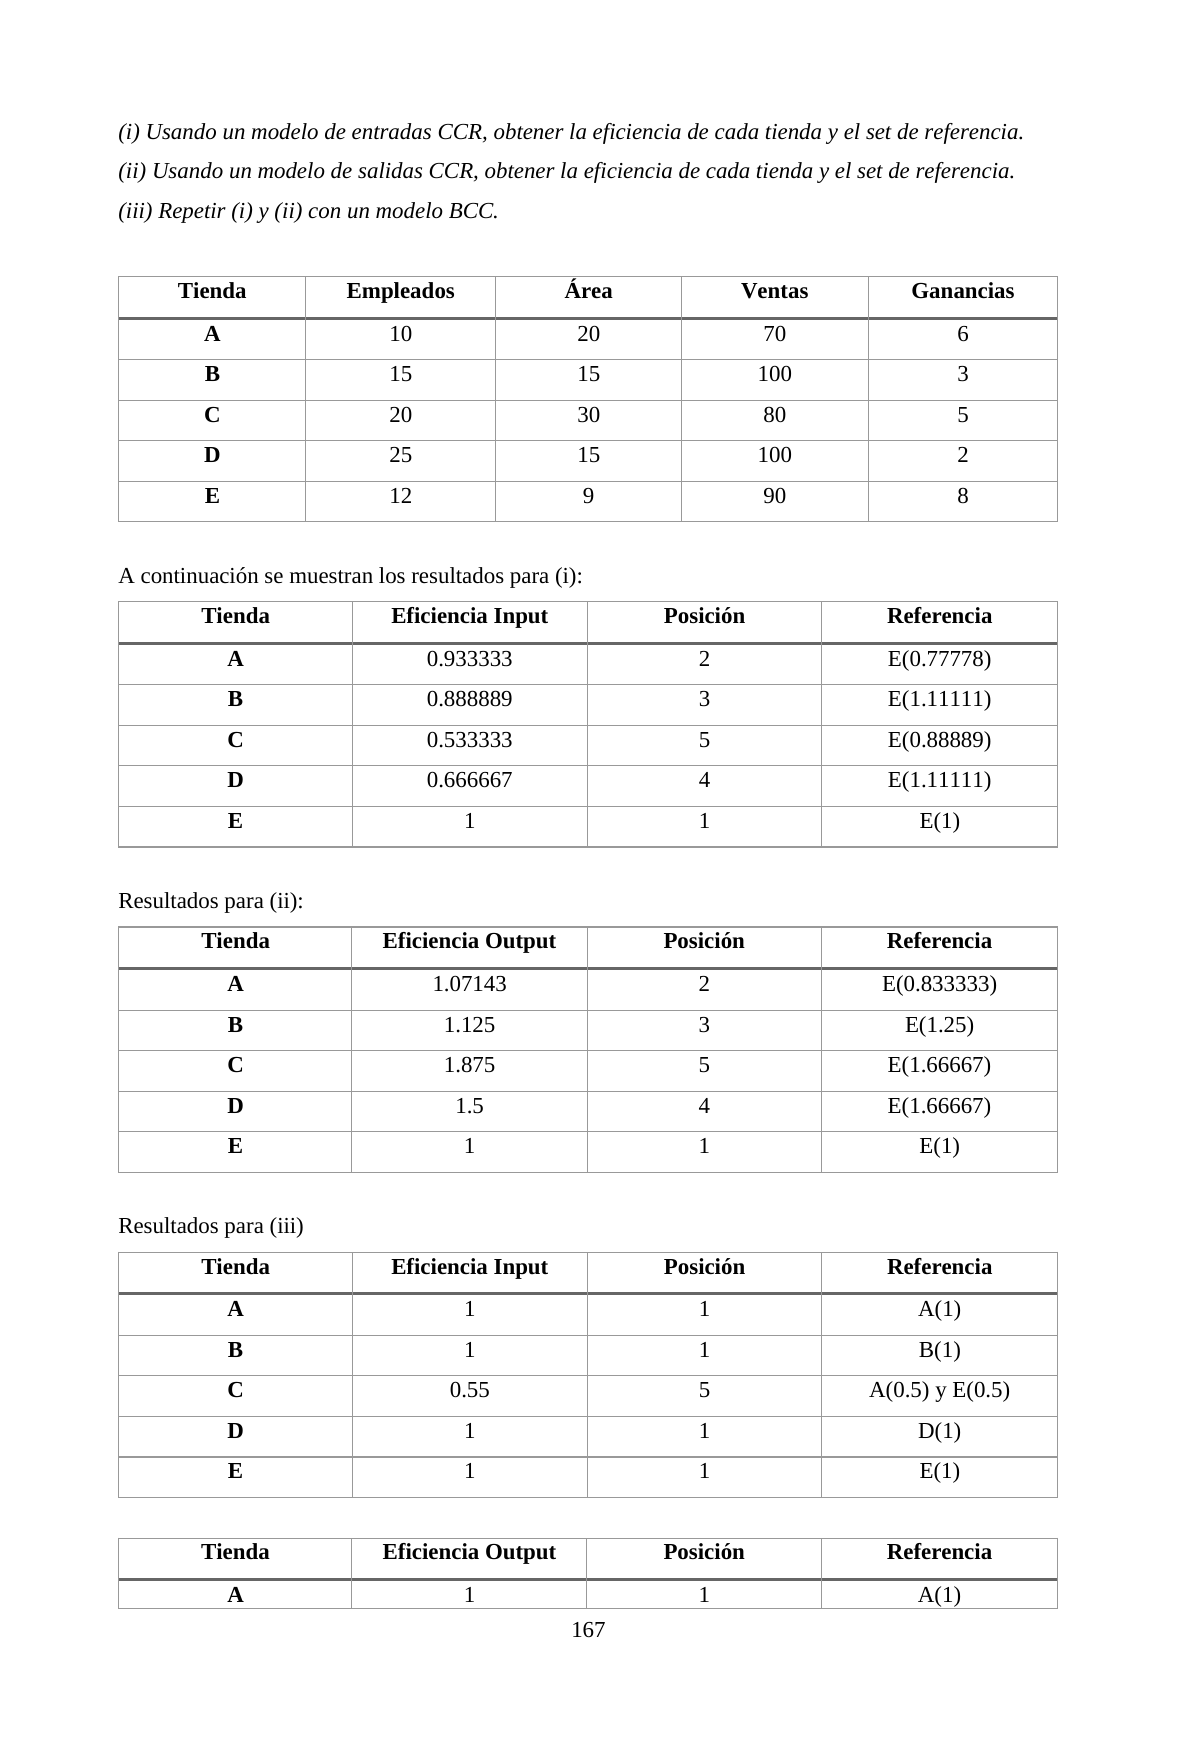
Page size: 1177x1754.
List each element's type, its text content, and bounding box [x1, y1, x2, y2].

table_cell 100 [682, 441, 868, 481]
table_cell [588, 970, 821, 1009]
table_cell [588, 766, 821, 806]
table_cell 5 [869, 401, 1057, 440]
table_header Empleados [306, 277, 495, 317]
table_header Ganancias [869, 277, 1057, 317]
table_cell 3 [869, 360, 1057, 400]
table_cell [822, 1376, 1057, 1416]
text (ii) Usando un modelo de salidas CCR, obtener la eficiencia de cada tienda y el set de referencia. [118, 158, 1058, 184]
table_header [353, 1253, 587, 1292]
table_cell 9 [496, 482, 681, 521]
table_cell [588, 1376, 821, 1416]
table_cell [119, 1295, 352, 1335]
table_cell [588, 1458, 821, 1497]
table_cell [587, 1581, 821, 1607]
table_cell 10 [306, 320, 495, 359]
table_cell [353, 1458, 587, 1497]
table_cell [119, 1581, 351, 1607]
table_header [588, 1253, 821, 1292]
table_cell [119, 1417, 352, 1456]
text Resultados para (iii) [118, 1212, 1058, 1238]
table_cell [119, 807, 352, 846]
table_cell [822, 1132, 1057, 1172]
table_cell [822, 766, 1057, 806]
table_cell E(0.77778) [822, 645, 1057, 684]
table_cell 20 [306, 401, 495, 440]
table_cell C [119, 726, 352, 765]
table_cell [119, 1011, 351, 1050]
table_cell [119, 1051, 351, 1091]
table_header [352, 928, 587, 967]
table_cell 5 [588, 726, 821, 765]
table_cell 0.933333 [353, 645, 587, 684]
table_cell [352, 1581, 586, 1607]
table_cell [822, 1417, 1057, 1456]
table_cell A [119, 645, 352, 684]
table_cell 15 [496, 441, 681, 481]
table_cell B [119, 360, 305, 400]
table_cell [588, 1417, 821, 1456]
table_cell 70 [682, 320, 868, 359]
table_cell E(1.11111) [822, 685, 1057, 725]
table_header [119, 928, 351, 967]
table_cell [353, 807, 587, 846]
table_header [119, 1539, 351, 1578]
text A continuación se muestran los resultados para (i): [118, 562, 1058, 588]
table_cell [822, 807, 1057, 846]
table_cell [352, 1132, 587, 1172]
text (i) Usando un modelo de entradas CCR, obtener la eficiencia de cada tienda y el set de referencia. [118, 118, 1058, 144]
table_cell 25 [306, 441, 495, 481]
table_header Posición [588, 602, 821, 642]
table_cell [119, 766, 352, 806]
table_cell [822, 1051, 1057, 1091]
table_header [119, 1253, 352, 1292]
table_cell 80 [682, 401, 868, 440]
table_cell 6 [869, 320, 1057, 359]
table_cell 0.533333 [353, 726, 587, 765]
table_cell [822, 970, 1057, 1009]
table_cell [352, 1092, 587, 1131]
table_header Área [496, 277, 681, 317]
table_cell A [119, 320, 305, 359]
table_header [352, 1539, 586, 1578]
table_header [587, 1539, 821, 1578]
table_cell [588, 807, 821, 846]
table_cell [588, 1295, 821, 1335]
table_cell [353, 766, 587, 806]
table_header Ventas [682, 277, 868, 317]
table_header Referencia [822, 602, 1057, 642]
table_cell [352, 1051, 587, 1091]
table_cell E(0.88889) [822, 726, 1057, 765]
table_header Tienda [119, 602, 352, 642]
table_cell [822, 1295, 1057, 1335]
table_cell 2 [869, 441, 1057, 481]
table_cell 12 [306, 482, 495, 521]
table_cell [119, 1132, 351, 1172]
table_cell 30 [496, 401, 681, 440]
text Resultados para (ii): [118, 887, 1058, 913]
table_cell 2 [588, 645, 821, 684]
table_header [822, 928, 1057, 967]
table_cell 3 [588, 685, 821, 725]
table_cell 15 [496, 360, 681, 400]
table_header Tienda [119, 277, 305, 317]
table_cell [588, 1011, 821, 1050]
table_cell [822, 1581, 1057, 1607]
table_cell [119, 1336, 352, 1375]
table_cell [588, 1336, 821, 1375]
table_cell 8 [869, 482, 1057, 521]
table_cell E [119, 482, 305, 521]
table_cell 15 [306, 360, 495, 400]
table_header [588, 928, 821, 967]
table_cell D [119, 441, 305, 481]
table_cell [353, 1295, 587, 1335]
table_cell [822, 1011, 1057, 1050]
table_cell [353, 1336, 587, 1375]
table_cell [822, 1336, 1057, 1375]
table_header Eficiencia Input [353, 602, 587, 642]
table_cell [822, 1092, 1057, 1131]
text (iii) Repetir (i) y (ii) con un modelo BCC. [118, 197, 1058, 223]
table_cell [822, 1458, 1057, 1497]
table_cell B [119, 685, 352, 725]
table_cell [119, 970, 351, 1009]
table_cell 20 [496, 320, 681, 359]
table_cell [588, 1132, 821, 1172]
table_cell 90 [682, 482, 868, 521]
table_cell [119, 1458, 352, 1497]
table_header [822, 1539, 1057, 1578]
table_cell 0.888889 [353, 685, 587, 725]
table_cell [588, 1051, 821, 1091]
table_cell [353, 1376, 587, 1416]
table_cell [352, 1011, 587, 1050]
table_cell 100 [682, 360, 868, 400]
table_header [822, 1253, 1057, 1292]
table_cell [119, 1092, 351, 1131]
table_cell C [119, 401, 305, 440]
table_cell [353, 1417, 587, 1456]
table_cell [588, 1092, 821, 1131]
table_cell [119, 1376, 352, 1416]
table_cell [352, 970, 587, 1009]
